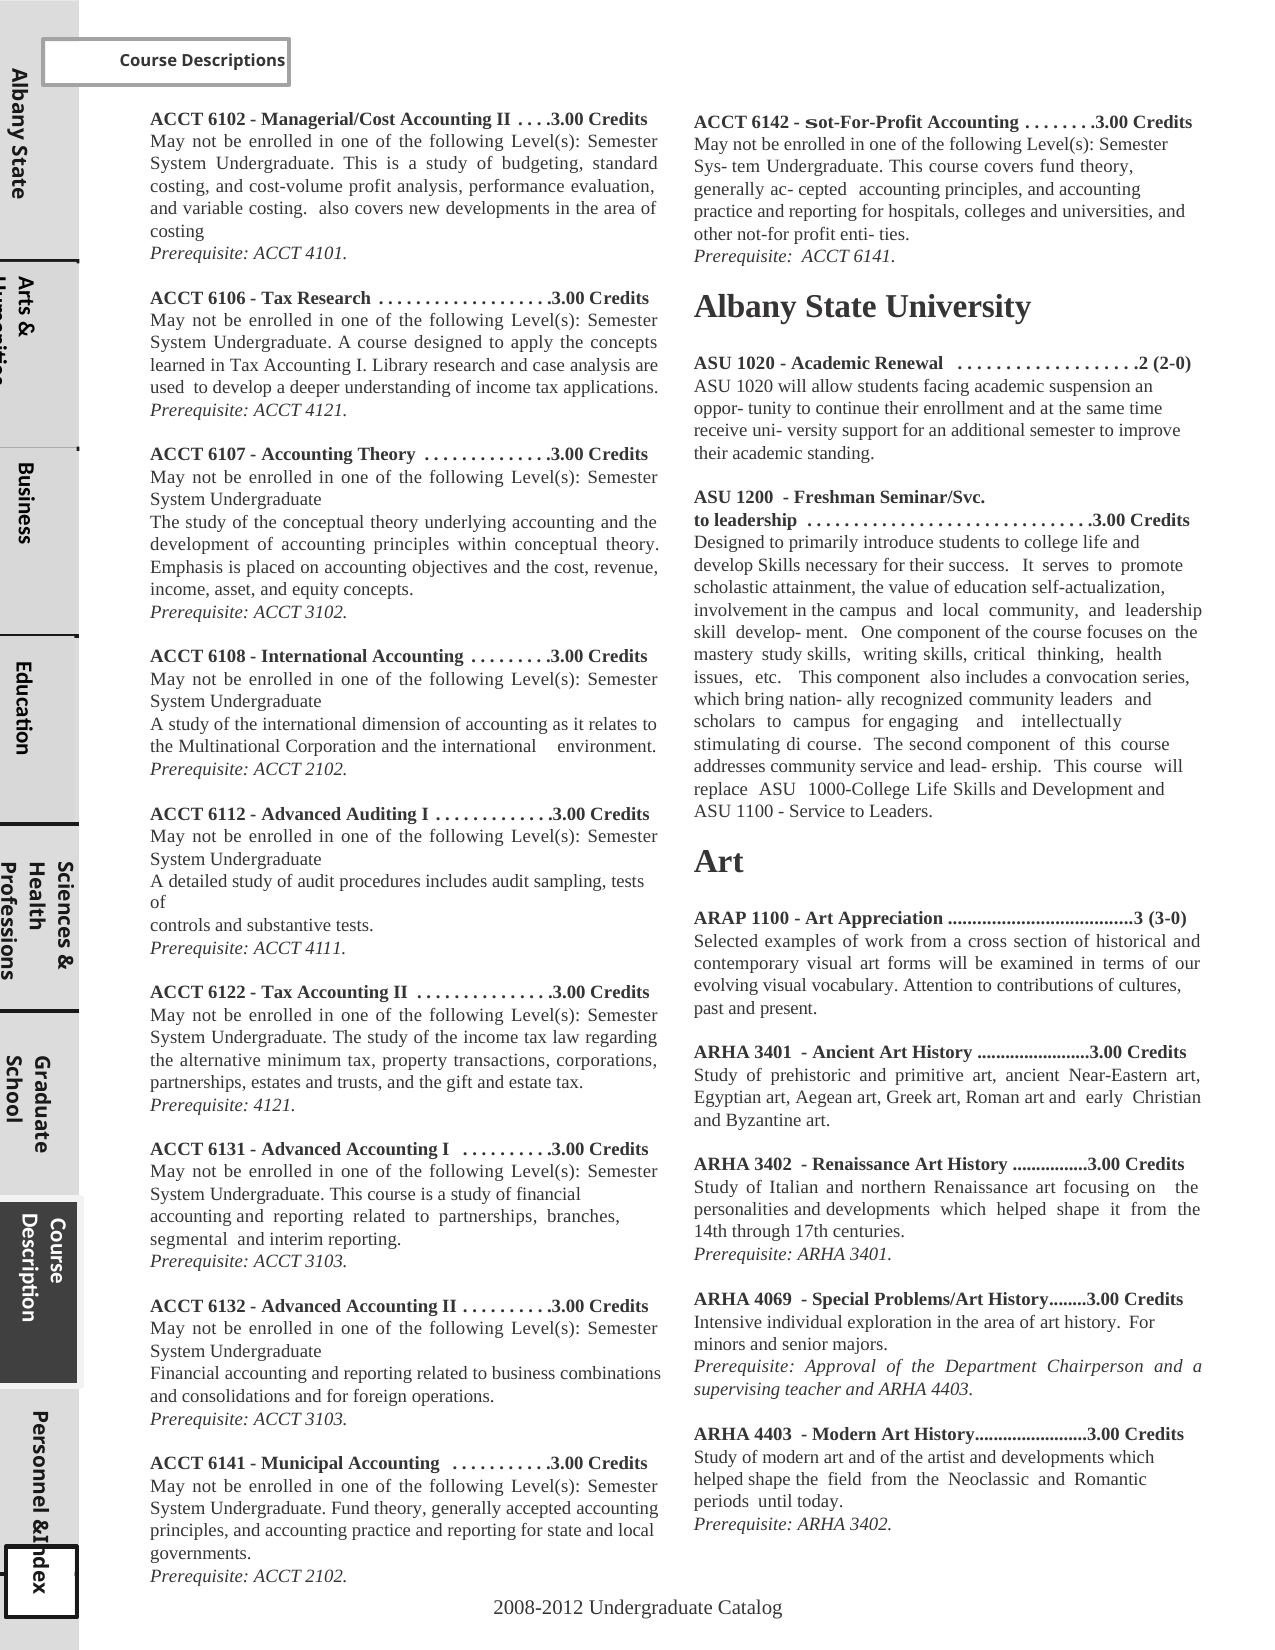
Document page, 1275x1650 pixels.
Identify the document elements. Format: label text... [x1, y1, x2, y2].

text Prerequisite: ACCT 4111. [150, 937, 656, 958]
text controls and substantive tests. [150, 914, 656, 936]
text ACCT 6112 - Advanced Auditing I . . . . . . . . . . . . .3.00 Credits May not be enrolled in one of the following Level(s): Semester System Undergraduate [150, 803, 659, 869]
text Prerequisite: ACCT 3103. [150, 1250, 656, 1272]
text Albany State University [694, 286, 1212, 324]
text Prerequisite: ACCT 3102. [150, 601, 656, 622]
text ACCT 6142 - sot-For-Profit Accounting . . . . . . . .3.00 Credits May not be enrolled in one of the following Level(s): Semester Sys- tem Undergraduate. This course covers fund theory, generally ac- cepted accounting principles, and accounting practice and reporting for hospitals, colleges and universities, and other not-for profit enti- ties. [694, 111, 1203, 244]
text development of accounting principles within conceptual theory. Emphasis is placed on accounting objectives and the cost, revenue, income, asset, and equity concepts. [150, 533, 659, 600]
text Financial accounting and reporting related to business combinations [150, 1362, 661, 1384]
text 2008-2012 Undergraduate Catalog [493, 1595, 1212, 1619]
text ARHA 3402 - Renaissance Art History ................3.00 Credits Study of Italian and northern Renaissance art focusing on the personalities and developments which helped shape it from the [694, 1153, 1203, 1220]
text to leadership . . . . . . . . . . . . . . . . . . . . . . . . . . . . . . .3.00 Credits Designed to primarily introduce students to college life and develop Skills necessary for their success. It serves to promote scholastic attainment, the value of education self-actualization, involvement in the campus and local community, and leadership skill develop- ment. One component of the course focuses on the mastery study skills, writing skills, critical thinking, health issues, etc. This component also includes a convocation series, which bring nation- ally recognized community leaders and scholars to campus for engaging and intellectually stimulating di course. The second component of this course addresses community service and lead- ership. This course will replace ASU 1000-College Life Skills and Development and ASU 1100 - Service to Leaders. [694, 509, 1203, 822]
text Prerequisite: ARHA 3401. [694, 1243, 1212, 1265]
text Prerequisite: ACCT 4101. [150, 242, 656, 263]
text ACCT 6122 - Tax Accounting II . . . . . . . . . . . . . . .3.00 Credits May not be enrolled in one of the following Level(s): Semester System Undergraduate. The study of the income tax law regarding the alternative minimum tax, property transactions, corporations, partnerships, estates and trusts, and the gift and estate tax. Prerequisite: 4121. [150, 981, 659, 1115]
text ACCT 6141 - Municipal Accounting . . . . . . . . . . .3.00 Credits May not be enrolled in one of the following Level(s): Semester System Undergraduate. Fund theory, generally accepted accounting principles, and accounting practice and reporting for state and local governments. [150, 1452, 659, 1563]
text ASU 1020 - Academic Renewal . . . . . . . . . . . . . . . . . . .2 (2-0) ASU 1020 will allow students facing academic suspension an oppor- tunity to continue their enrollment and at the same time receive uni- versity support for an additional semester to improve their academic standing. [694, 352, 1203, 463]
text Prerequisite: ACCT 3103. [150, 1407, 656, 1429]
text A study of the international dimension of accounting as it relates to [150, 713, 661, 734]
text Prerequisite: ACCT 6141. [694, 245, 1212, 267]
text ACCT 6107 - Accounting Theory . . . . . . . . . . . . . .3.00 Credits May not be enrolled in one of the following Level(s): Semester System Undergraduate [150, 443, 659, 510]
text ARAP 1100 - Art Appreciation ......................................3 (3-0) Selected examples of work from a cross section of historical and contemporary visual art forms will be examined in terms of our evolving visual vocabulary. Attention to contributions of cultures, past and present. [694, 907, 1203, 1018]
text Prerequisite: ACCT 2102. [150, 1564, 656, 1578]
text ARHA 4403 - Modern Art History........................3.00 Credits Study of modern art and of the artist and developments which helped shape the field from the Neoclassic and Romantic periods until today. [694, 1423, 1203, 1512]
text 14th through 17th centuries. [694, 1221, 1212, 1242]
text ARHA 3401 - Ancient Art History ........................3.00 Credits Study of prehistoric and primitive art, ancient Near-Eastern art, Egyptian art, Aegean art, Greek art, Roman art and early Christian and Byzantine art. [694, 1041, 1203, 1130]
text supervising teacher and ARHA 4403. [694, 1378, 1212, 1400]
text Prerequisite: ARHA 3402. [694, 1513, 1212, 1534]
text The study of the conceptual theory underlying accounting and the [150, 511, 661, 532]
text ACCT 6106 - Tax Research . . . . . . . . . . . . . . . . . . .3.00 Credits May not be enrolled in one of the following Level(s): Semester System Undergraduate. A course designed to apply the concepts learned in Tax Accounting I. Library research and case analysis are used to develop a deeper understanding of income tax applications. Prerequisite: ACCT 4121. [150, 287, 659, 420]
text ARHA 4069 - Special Problems/Art History........3.00 Credits Intensive individual exploration in the area of art history. For minors and senior majors. [694, 1288, 1203, 1355]
text Art [694, 841, 1212, 879]
text ACCT 6102 - Managerial/Cost Accounting II . . . .3.00 Credits May not be enrolled in one of the following Level(s): Semester System Undergraduate. This is a study of budgeting, standard costing, and cost-volume profit analysis, performance evaluation, and variable costing. also covers new developments in the area of costing [150, 107, 659, 241]
text ACCT 6131 - Advanced Accounting I . . . . . . . . . .3.00 Credits May not be enrolled in one of the following Level(s): Semester System Undergraduate. This course is a study of financial accounting and reporting related to partnerships, branches, segmental and interim reporting. [150, 1138, 659, 1249]
text ACCT 6132 - Advanced Accounting II . . . . . . . . . .3.00 Credits May not be enrolled in one of the following Level(s): Semester System Undergraduate [150, 1295, 659, 1361]
text A detailed study of audit procedures includes audit sampling, tests of [150, 870, 661, 913]
text Course Descriptions [119, 50, 1212, 70]
text ACCT 6108 - International Accounting . . . . . . . . .3.00 Credits May not be enrolled in one of the following Level(s): Semester System Undergraduate [150, 645, 659, 712]
text and consolidations and for foreign operations. [150, 1385, 656, 1406]
text Prerequisite: ACCT 2102. [150, 758, 656, 779]
text ASU 1200 - Freshman Seminar/Svc. [694, 486, 1212, 508]
text Prerequisite: Approval of the Department Chairperson and a [694, 1356, 1212, 1377]
text the Multinational Corporation and the international environment. [150, 735, 662, 757]
